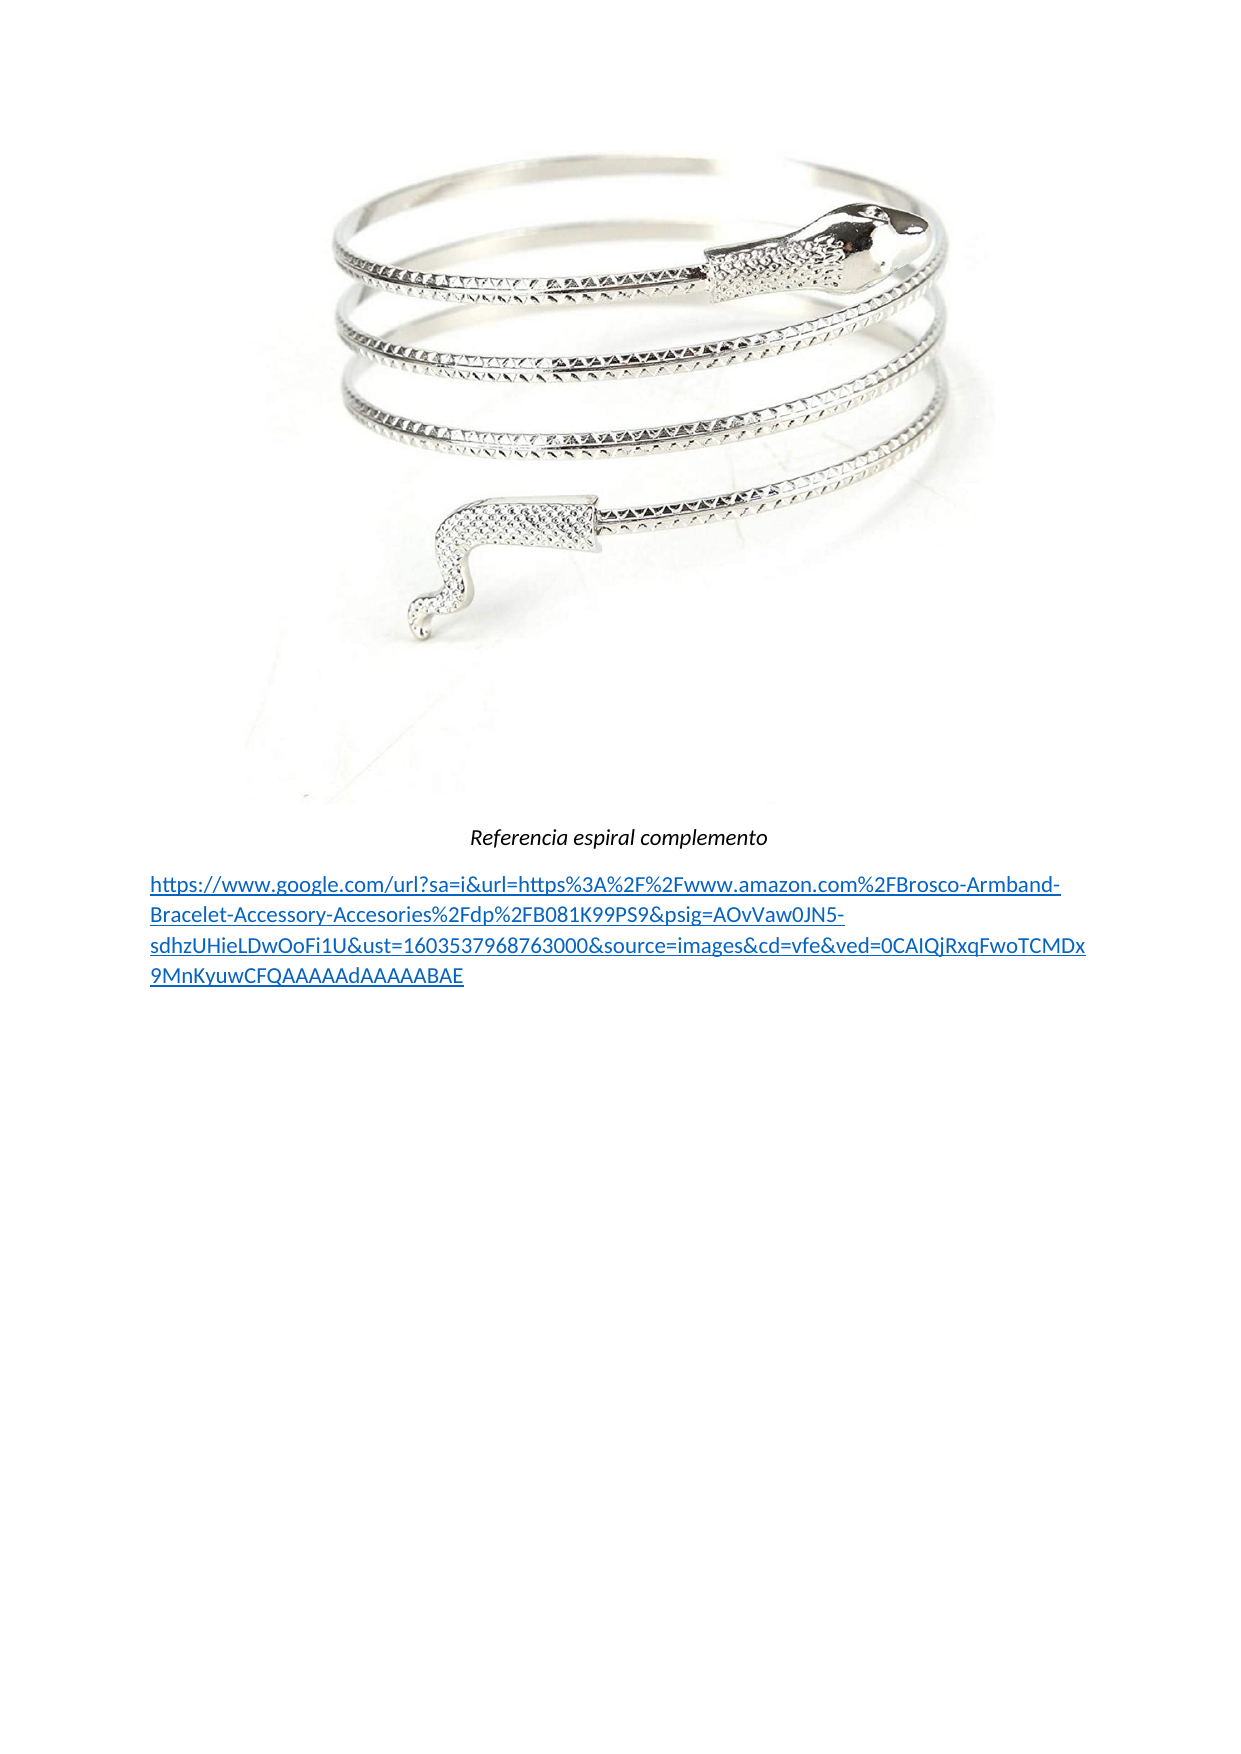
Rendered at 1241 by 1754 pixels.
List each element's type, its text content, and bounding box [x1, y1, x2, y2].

text Referencia espiral complemento [150, 823, 1090, 852]
text https://www.google.com/url?sa=i&url=https%3A%2F%2Fwww.amazon.com%2FBrosco-Armband-Bracelet-Accessory-Accesories%2Fdp%2FB081K99PS9&psig=AOvVaw0JN5-sdhzUHieLDwOoFi1U&ust=1603537968763000&source=images&cd=vfe&ved=0CAIQjRxqFwoTCMDx9MnKyuwCFQAAAAAdAAAAABAE [150, 870, 1090, 989]
